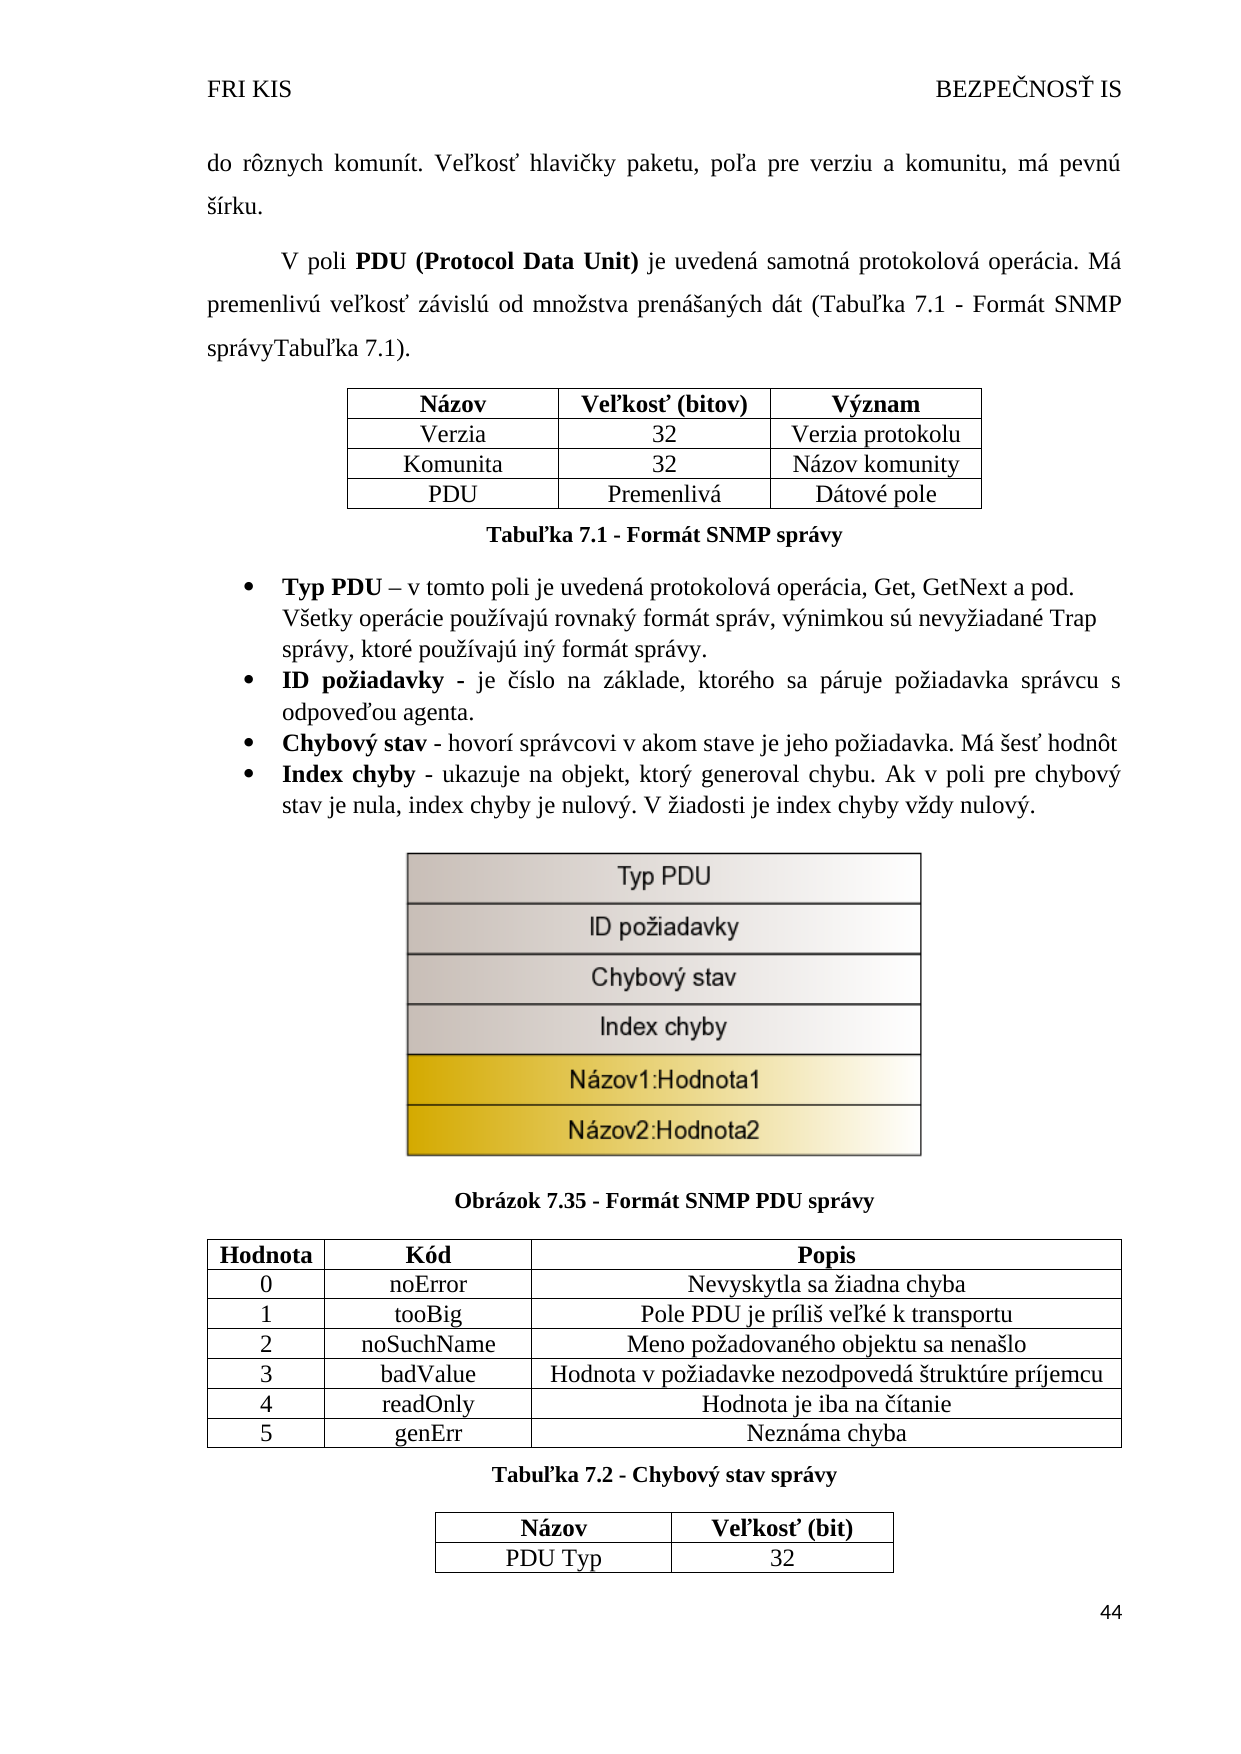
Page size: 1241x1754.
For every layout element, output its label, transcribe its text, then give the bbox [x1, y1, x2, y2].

table_cell 0 [208, 1270, 324, 1298]
table_cell readOnly [325, 1389, 531, 1417]
text Tabuľka 7.1 - Formát SNMP správy [207, 521, 1122, 547]
picture [390, 837, 939, 1175]
table_header Hodnota [208, 1240, 324, 1268]
table_cell Verzia [348, 419, 558, 448]
table_cell Dátové pole [771, 479, 981, 507]
table_cell Hodnota v požiadavke nezodpovedá štruktúre príjemcu [532, 1359, 1121, 1388]
table_cell 32 [672, 1543, 893, 1572]
table_header Popis [532, 1240, 1121, 1268]
table_cell genErr [325, 1419, 531, 1447]
table_header Veľkosť (bitov) [559, 389, 770, 418]
text Tabuľka 7.2 - Chybový stav správy [207, 1461, 1122, 1487]
table_cell Komunita [348, 449, 558, 478]
table_cell 5 [208, 1419, 324, 1447]
table_cell Meno požadovaného objektu sa nenašlo [532, 1329, 1121, 1358]
list Chybový stav - hovorí správcovi v akom stave je jeho požiadavka. Má šesť hodnôt [244, 728, 1122, 756]
table_cell tooBig [325, 1299, 531, 1328]
list Typ PDU – v tomto poli je uvedená protokolová operácia, Get, GetNext a pod. Všetky operácie používajú rovnaký formát správ, výnimkou sú nevyžiadané Trap správy, ktoré používajú iný formát správy. [244, 572, 1122, 663]
table_cell 2 [208, 1329, 324, 1358]
table_cell 3 [208, 1359, 324, 1388]
list ID požiadavky - je číslo na základe, ktorého sa páruje požiadavka správcu s odpoveďou agenta. [244, 666, 1122, 725]
table_cell Názov komunity [771, 449, 981, 478]
table_cell Pole PDU je príliš veľké k transportu [532, 1299, 1121, 1328]
table_header Názov [348, 389, 558, 418]
table_cell badValue [325, 1359, 531, 1388]
table_cell PDU Typ [436, 1543, 671, 1572]
table_cell 4 [208, 1389, 324, 1417]
table_cell 32 [559, 449, 770, 478]
table_cell Premenlivá [559, 479, 770, 507]
table_header Veľkosť (bit) [672, 1513, 893, 1542]
table_cell noError [325, 1270, 531, 1298]
table_cell Hodnota je iba na čítanie [532, 1389, 1121, 1417]
table_cell Verzia protokolu [771, 419, 981, 448]
table_cell 32 [559, 419, 770, 448]
table_header Kód [325, 1240, 531, 1268]
table_header Názov [436, 1513, 671, 1542]
table_cell 1 [208, 1299, 324, 1328]
table_header Význam [771, 389, 981, 418]
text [207, 148, 1122, 219]
table_cell noSuchName [325, 1329, 531, 1358]
table_cell Nevyskytla sa žiadna chyba [532, 1270, 1121, 1298]
list Index chyby - ukazuje na objekt, ktorý generoval chybu. Ak v poli pre chybový stav je nula, index chyby je nulový. V žiadosti je index chyby vždy nulový. [244, 759, 1122, 818]
text V poli PDU (Protocol Data Unit) je uvedená samotná protokolová operácia. Má premenlivú veľkosť závislú od množstva prenášaných dát (Tabuľka 6.1). [207, 246, 1122, 361]
table_cell PDU [348, 479, 558, 507]
table_cell Neznáma chyba [532, 1419, 1121, 1447]
